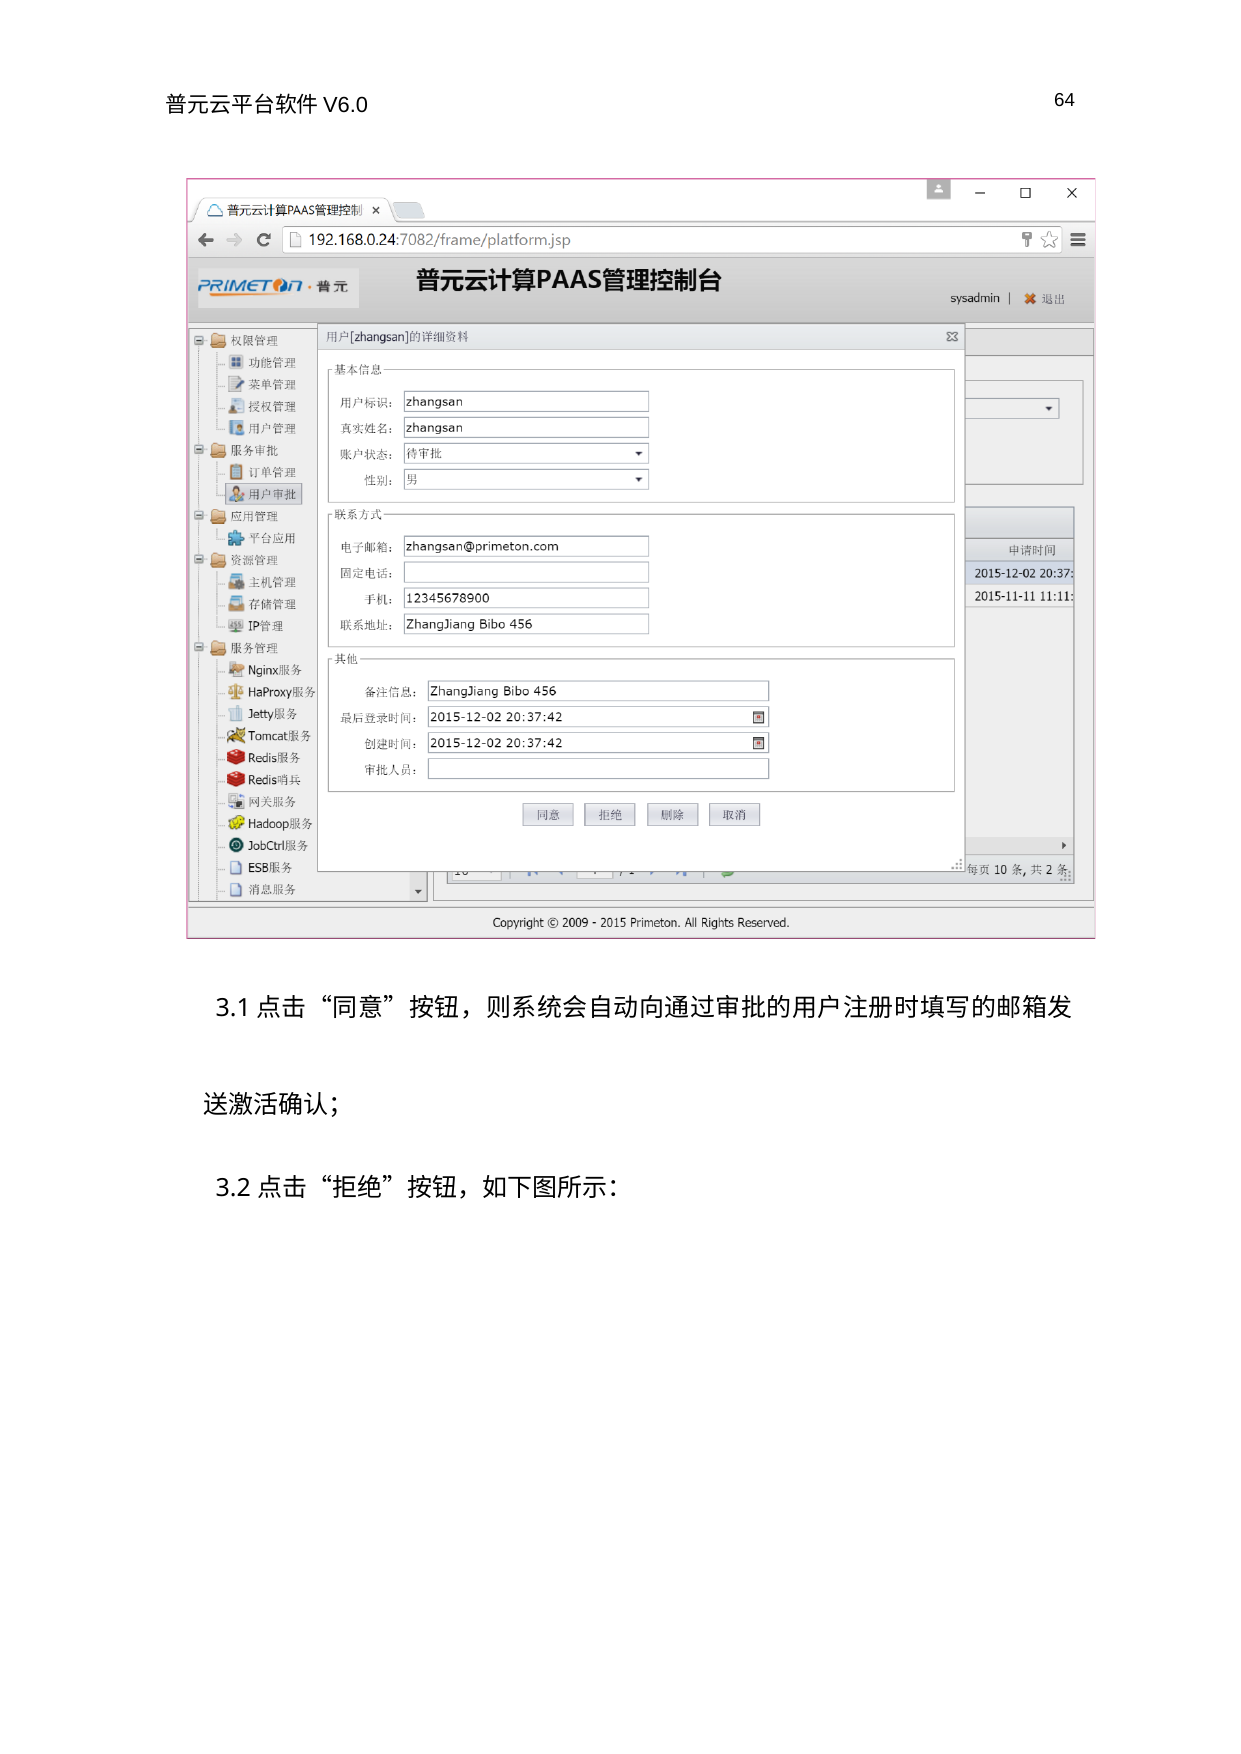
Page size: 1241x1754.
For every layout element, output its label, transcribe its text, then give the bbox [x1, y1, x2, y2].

picture [186, 178, 1096, 939]
text 3.1点击“同意”按钮，则系统会自动向通过审批的用户注册时填写的邮箱发送激活确认； [203, 973, 1075, 1135]
text 3.2 点击“拒绝”按钮，如下图所示： [203, 1153, 1075, 1218]
